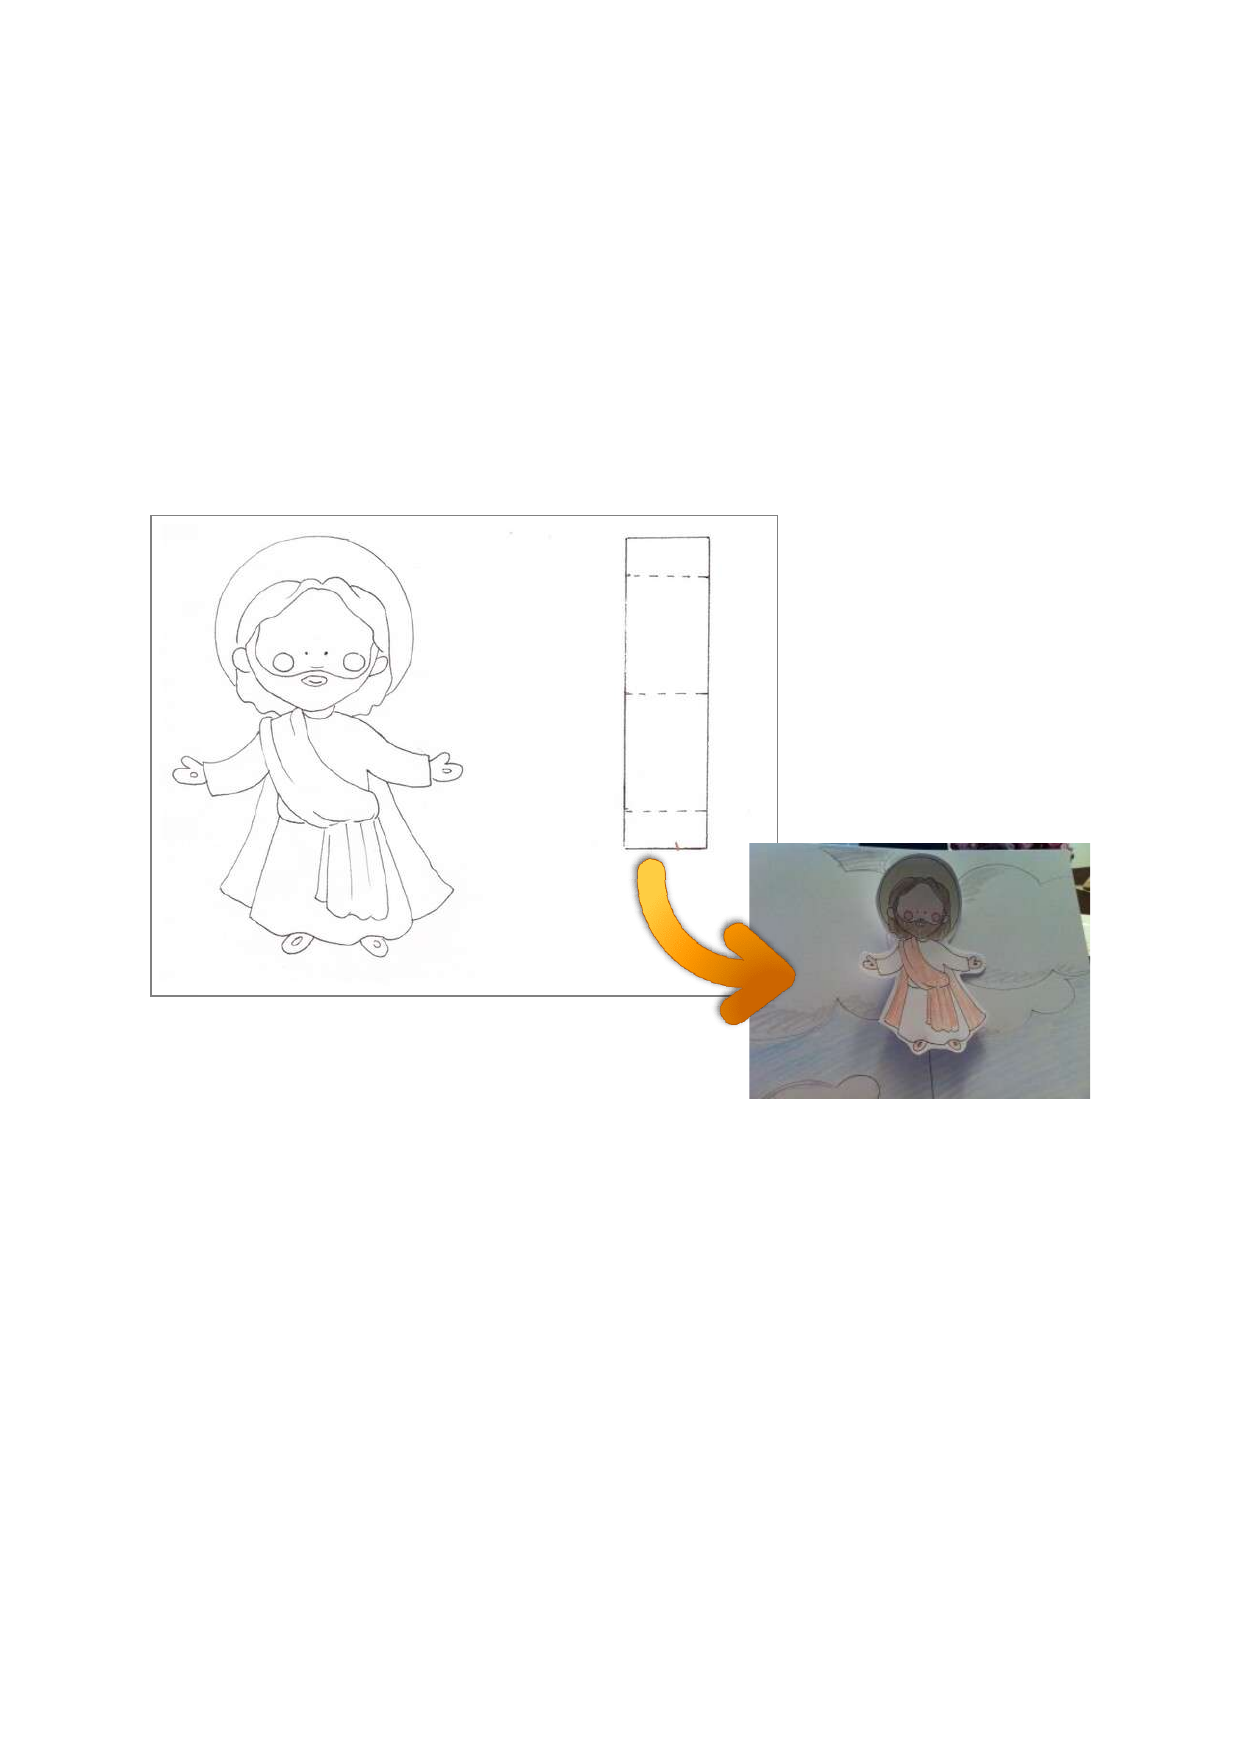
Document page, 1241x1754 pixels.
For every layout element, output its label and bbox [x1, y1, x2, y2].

picture [152, 516, 1091, 1099]
